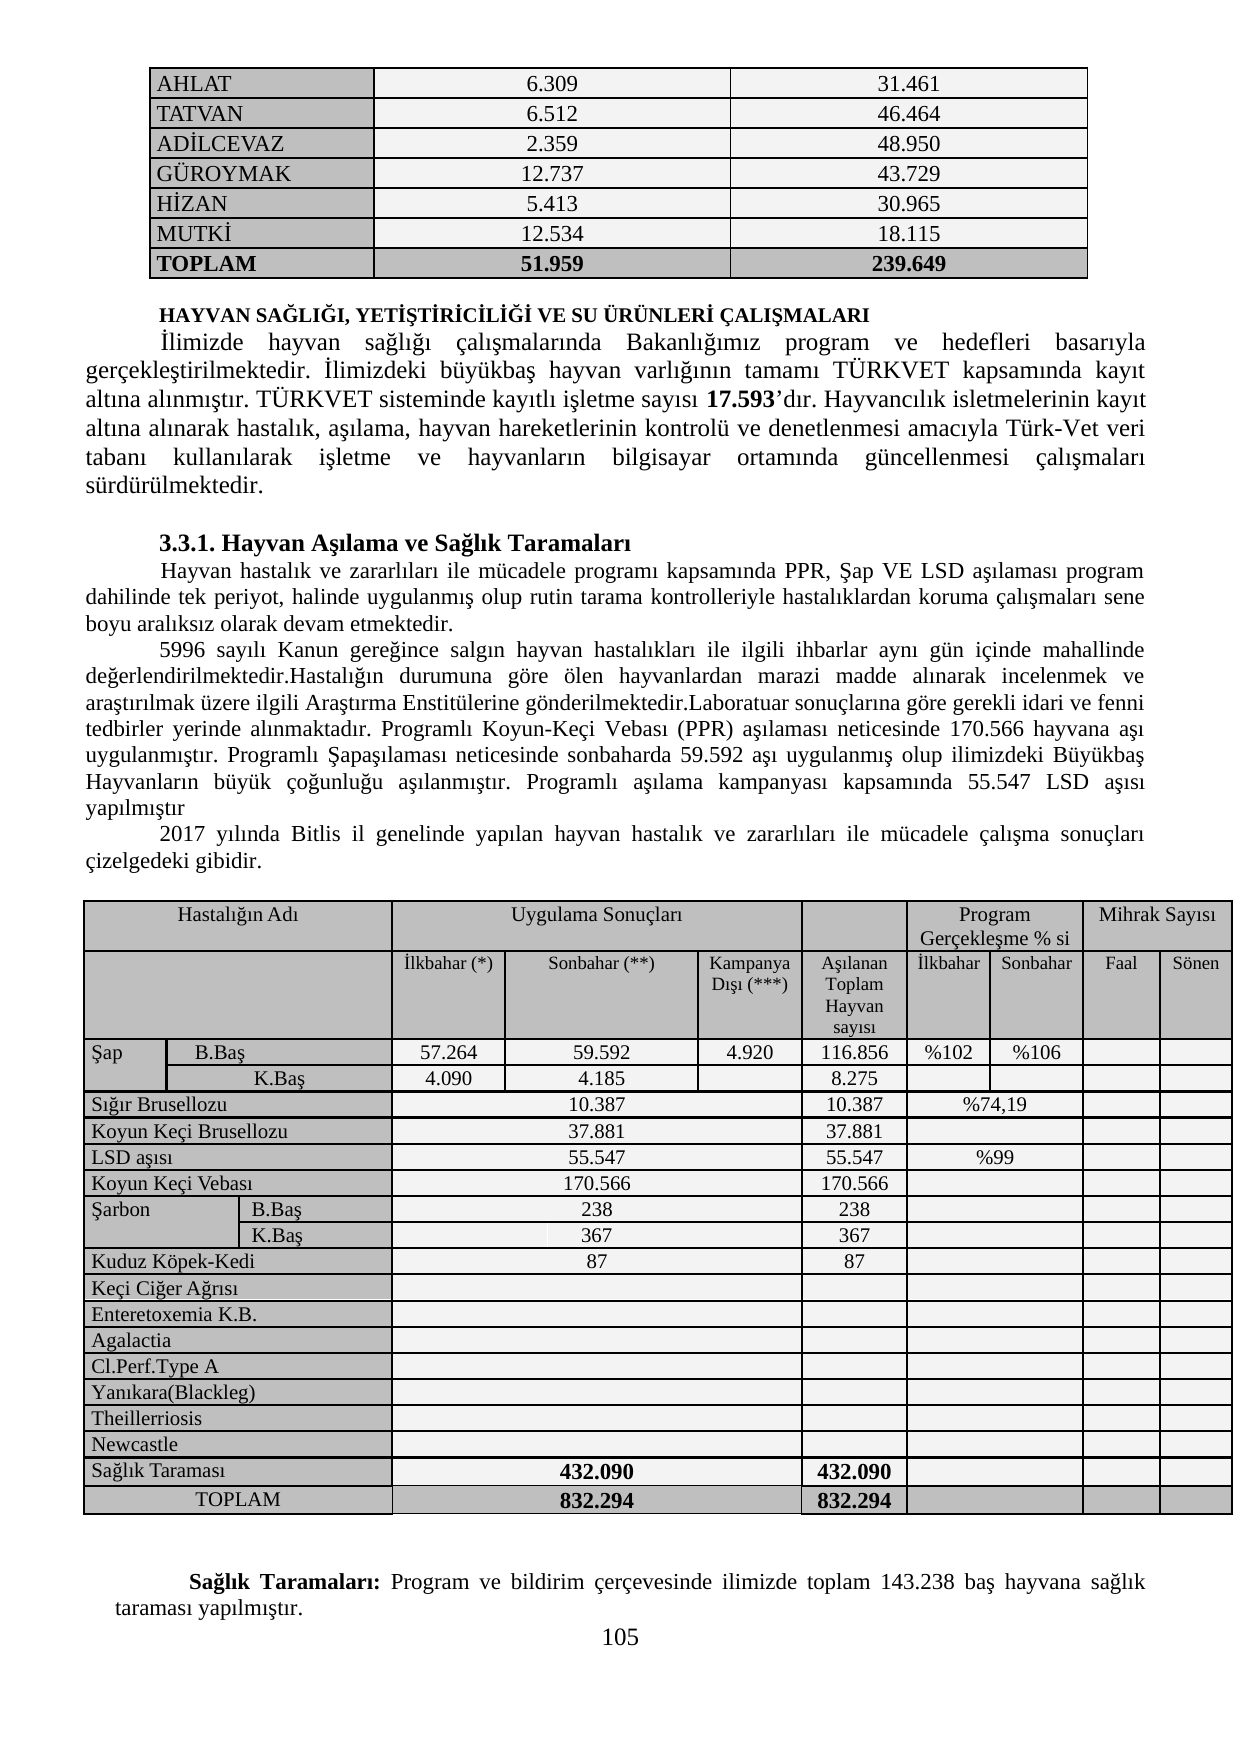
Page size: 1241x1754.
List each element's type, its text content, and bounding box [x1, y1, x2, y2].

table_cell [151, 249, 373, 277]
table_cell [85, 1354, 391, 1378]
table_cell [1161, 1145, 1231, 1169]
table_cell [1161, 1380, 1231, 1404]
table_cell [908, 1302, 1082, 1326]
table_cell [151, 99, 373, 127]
text 5996 sayılı Kanun gereğince salgın hayvan hastalıkları ile ilgili ihbarlar aynı gün içinde mahallinde değerlendirilmektedir.Hastalığın durumuna göre ölen hayvanlardan marazi madde alınarak incelenmek ve araştırılmak üzere ilgili Araştırma Enstitülerine gönderilmektedir.Laboratuar sonuçlarına göre gerekli idari ve fenni tedbirler yerinde alınmaktadır. Programlı Koyun-Keçi Vebası (PPR) aşılaması neticesinde 170.566 hayvana aşı uygulanmıştır. Programlı Şapaşılaması neticesinde sonbaharda 59.592 aşı uygulanmış olup ilimizdeki Büyükbaş Hayvanların büyük çoğunluğu aşılanmıştır. Programlı aşılama kampanyası kapsamında 55.547 LSD aşısı yapılmıştır [85, 636, 1146, 820]
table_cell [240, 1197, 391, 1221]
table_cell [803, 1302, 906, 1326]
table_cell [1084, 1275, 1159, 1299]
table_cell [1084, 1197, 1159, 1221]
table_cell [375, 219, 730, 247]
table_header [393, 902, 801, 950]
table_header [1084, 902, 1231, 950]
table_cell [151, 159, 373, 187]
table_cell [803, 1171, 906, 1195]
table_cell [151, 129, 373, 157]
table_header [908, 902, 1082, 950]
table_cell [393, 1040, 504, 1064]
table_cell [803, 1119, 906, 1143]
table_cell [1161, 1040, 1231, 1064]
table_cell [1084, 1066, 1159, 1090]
text 2017 yılında Bitlis il genelinde yapılan hayvan hastalık ve zararlıları ile mücadele çalışma sonuçları çizelgedeki gibidir. [85, 820, 1146, 873]
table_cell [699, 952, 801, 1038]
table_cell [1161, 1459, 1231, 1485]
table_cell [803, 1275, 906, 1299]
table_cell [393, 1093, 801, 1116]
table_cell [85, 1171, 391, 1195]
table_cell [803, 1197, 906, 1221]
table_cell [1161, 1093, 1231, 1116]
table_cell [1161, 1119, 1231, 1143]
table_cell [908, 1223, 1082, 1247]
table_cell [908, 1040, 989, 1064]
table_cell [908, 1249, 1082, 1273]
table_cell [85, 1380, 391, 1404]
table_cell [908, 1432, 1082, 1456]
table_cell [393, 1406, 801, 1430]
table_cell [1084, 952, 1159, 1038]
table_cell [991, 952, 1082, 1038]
title 3.3.1. Hayvan Aşılama ve Sağlık Taramaları [85, 528, 1146, 557]
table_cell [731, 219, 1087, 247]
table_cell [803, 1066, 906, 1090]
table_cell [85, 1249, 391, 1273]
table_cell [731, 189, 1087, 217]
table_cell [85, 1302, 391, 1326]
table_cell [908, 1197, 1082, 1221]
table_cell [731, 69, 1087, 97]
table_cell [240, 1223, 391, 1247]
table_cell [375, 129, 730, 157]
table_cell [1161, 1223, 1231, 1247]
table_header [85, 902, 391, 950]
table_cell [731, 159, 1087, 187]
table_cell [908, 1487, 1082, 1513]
title HAYVAN SAĞLIĞI, YETİŞTİRİCİLİĞİ VE SU ÜRÜNLERİ ÇALIŞMALARI [85, 303, 1146, 327]
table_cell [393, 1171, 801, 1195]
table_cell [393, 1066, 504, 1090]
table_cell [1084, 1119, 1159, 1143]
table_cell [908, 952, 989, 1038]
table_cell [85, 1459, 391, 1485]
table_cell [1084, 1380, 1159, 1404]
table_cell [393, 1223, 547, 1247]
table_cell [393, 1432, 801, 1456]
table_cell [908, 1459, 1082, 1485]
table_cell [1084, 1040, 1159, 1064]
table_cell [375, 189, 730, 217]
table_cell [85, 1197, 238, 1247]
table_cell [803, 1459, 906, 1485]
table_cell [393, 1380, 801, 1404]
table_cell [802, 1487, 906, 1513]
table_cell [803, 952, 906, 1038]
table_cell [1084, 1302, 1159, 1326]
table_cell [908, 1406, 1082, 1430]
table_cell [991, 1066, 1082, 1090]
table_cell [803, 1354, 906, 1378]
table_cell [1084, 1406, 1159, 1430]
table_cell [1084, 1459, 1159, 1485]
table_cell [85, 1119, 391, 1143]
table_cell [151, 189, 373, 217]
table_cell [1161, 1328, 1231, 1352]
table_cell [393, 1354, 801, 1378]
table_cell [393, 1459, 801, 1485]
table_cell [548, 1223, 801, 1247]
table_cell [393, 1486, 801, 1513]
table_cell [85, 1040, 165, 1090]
text Hayvan hastalık ve zararlıları ile mücadele programı kapsamında PPR, Şap VE LSD aşılaması program dahilinde tek periyot, halinde uygulanmış olup rutin tarama kontrolleriyle hastalıklardan koruma çalışmaları sene boyu aralıksız olarak devam etmektedir. [85, 557, 1146, 636]
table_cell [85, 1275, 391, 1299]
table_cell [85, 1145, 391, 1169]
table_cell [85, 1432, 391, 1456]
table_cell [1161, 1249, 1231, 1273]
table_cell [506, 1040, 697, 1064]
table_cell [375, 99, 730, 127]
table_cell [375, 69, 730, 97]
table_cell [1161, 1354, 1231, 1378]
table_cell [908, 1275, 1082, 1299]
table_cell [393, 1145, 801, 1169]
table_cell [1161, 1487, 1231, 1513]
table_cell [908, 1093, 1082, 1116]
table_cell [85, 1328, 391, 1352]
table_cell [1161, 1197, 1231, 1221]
text İlimizde hayvan sağlığı çalışmalarında Bakanlığımız program ve hedefleri basarıyla gerçekleştirilmektedir. İlimizdeki büyükbaş hayvan varlığının tamamı TÜRKVET kapsamında kayıt altına alınmıştır. TÜRKVET sisteminde kayıtlı işletme sayısı 17.593’dır. Hayvancılık isletmelerinin kayıt altına alınarak hastalık, aşılama, hayvan hareketlerinin kontrolü ve denetlenmesi amacıyla Türk-Vet veri tabanı kullanılarak işletme ve hayvanların bilgisayar ortamında güncellenmesi çalışmaları sürdürülmektedir. [85, 327, 1146, 499]
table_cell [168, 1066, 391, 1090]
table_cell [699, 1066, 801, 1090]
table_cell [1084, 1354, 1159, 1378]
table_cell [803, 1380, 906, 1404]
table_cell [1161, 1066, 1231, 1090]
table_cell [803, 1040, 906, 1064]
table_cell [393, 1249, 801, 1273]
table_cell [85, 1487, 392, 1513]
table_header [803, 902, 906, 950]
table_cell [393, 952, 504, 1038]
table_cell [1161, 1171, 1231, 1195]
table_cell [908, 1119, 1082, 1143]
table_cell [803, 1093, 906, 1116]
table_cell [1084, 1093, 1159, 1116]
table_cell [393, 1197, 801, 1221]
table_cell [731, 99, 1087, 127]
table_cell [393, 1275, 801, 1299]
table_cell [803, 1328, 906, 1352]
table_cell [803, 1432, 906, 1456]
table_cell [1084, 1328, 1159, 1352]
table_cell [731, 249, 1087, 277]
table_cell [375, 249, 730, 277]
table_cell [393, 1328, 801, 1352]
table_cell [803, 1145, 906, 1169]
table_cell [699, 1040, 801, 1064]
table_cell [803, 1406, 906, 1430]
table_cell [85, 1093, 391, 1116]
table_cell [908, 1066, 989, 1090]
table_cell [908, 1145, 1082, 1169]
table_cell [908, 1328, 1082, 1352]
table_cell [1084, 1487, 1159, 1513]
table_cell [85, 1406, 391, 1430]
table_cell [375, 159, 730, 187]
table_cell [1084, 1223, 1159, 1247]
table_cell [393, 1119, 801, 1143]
text Sağlık Taramaları: Program ve bildirim çerçevesinde ilimizde toplam 143.238 baş hayvana sağlık taraması yapılmıştır. [115, 1568, 1146, 1621]
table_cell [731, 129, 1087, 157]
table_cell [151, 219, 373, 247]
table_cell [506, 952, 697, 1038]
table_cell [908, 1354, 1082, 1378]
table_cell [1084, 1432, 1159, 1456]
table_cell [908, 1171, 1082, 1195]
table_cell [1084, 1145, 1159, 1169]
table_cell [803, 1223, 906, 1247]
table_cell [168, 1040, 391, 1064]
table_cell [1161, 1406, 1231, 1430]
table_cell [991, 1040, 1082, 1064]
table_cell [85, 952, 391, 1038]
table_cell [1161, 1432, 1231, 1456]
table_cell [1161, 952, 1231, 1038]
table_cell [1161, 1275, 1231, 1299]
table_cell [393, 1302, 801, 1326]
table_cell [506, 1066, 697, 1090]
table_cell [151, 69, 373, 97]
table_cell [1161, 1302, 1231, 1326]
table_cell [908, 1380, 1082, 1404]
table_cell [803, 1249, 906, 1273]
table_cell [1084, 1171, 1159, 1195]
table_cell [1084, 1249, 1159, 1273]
